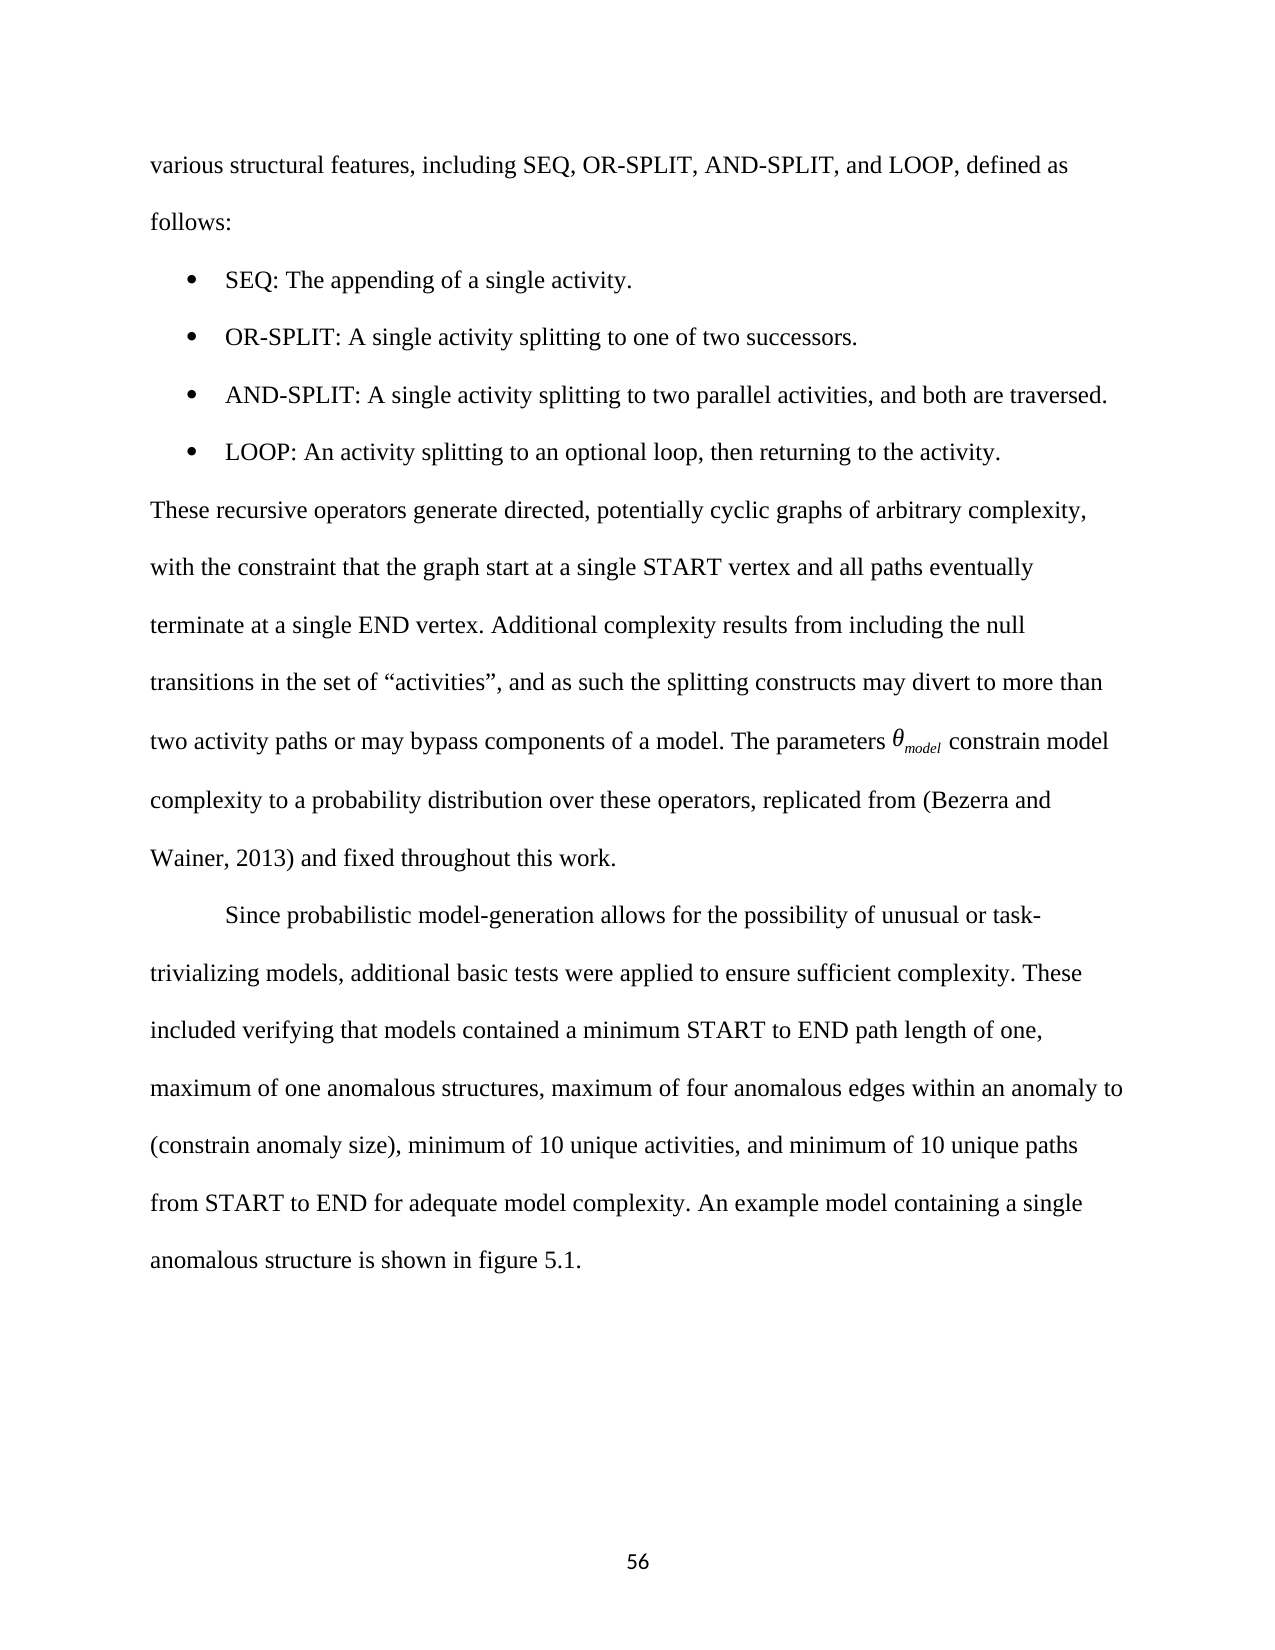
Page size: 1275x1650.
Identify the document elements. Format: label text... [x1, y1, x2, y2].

list AND-SPLIT: A single activity splitting to two parallel activities, and both are traversed. [187, 380, 1125, 409]
text These recursive operators generate directed, potentially cyclic graphs of arbitrary complexity, with the constraint that the graph start at a single START vertex and all paths eventually terminate at a single END vertex. Additional complexity results from including the null transitions in the set of “activities”, and as such the splitting constructs may divert to more than two activity paths or may bypass components of a model. The parameters constrain model complexity to a probability distribution over these operators, replicated from (Bezerra and Wainer, 2013) and fixed throughout this work. [150, 495, 1125, 871]
text Since probabilistic model-generation allows for the possibility of unusual or task-trivializing models, additional basic tests were applied to ensure sufficient complexity. These included verifying that models contained a minimum START to END path length of one, maximum of one anomalous structures, maximum of four anomalous edges within an anomaly to (constrain anomaly size), minimum of 10 unique activities, and minimum of 10 unique paths from START to END for adequate model complexity. An example model containing a single anomalous structure is shown in figure 5.1. [150, 900, 1125, 1274]
list SEQ: The appending of a single activity. [187, 265, 1125, 294]
list LOOP: An activity splitting to an optional loop, then returning to the activity. [187, 437, 1125, 466]
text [150, 150, 1125, 236]
list OR-SPLIT: A single activity splitting to one of two successors. [187, 322, 1125, 351]
